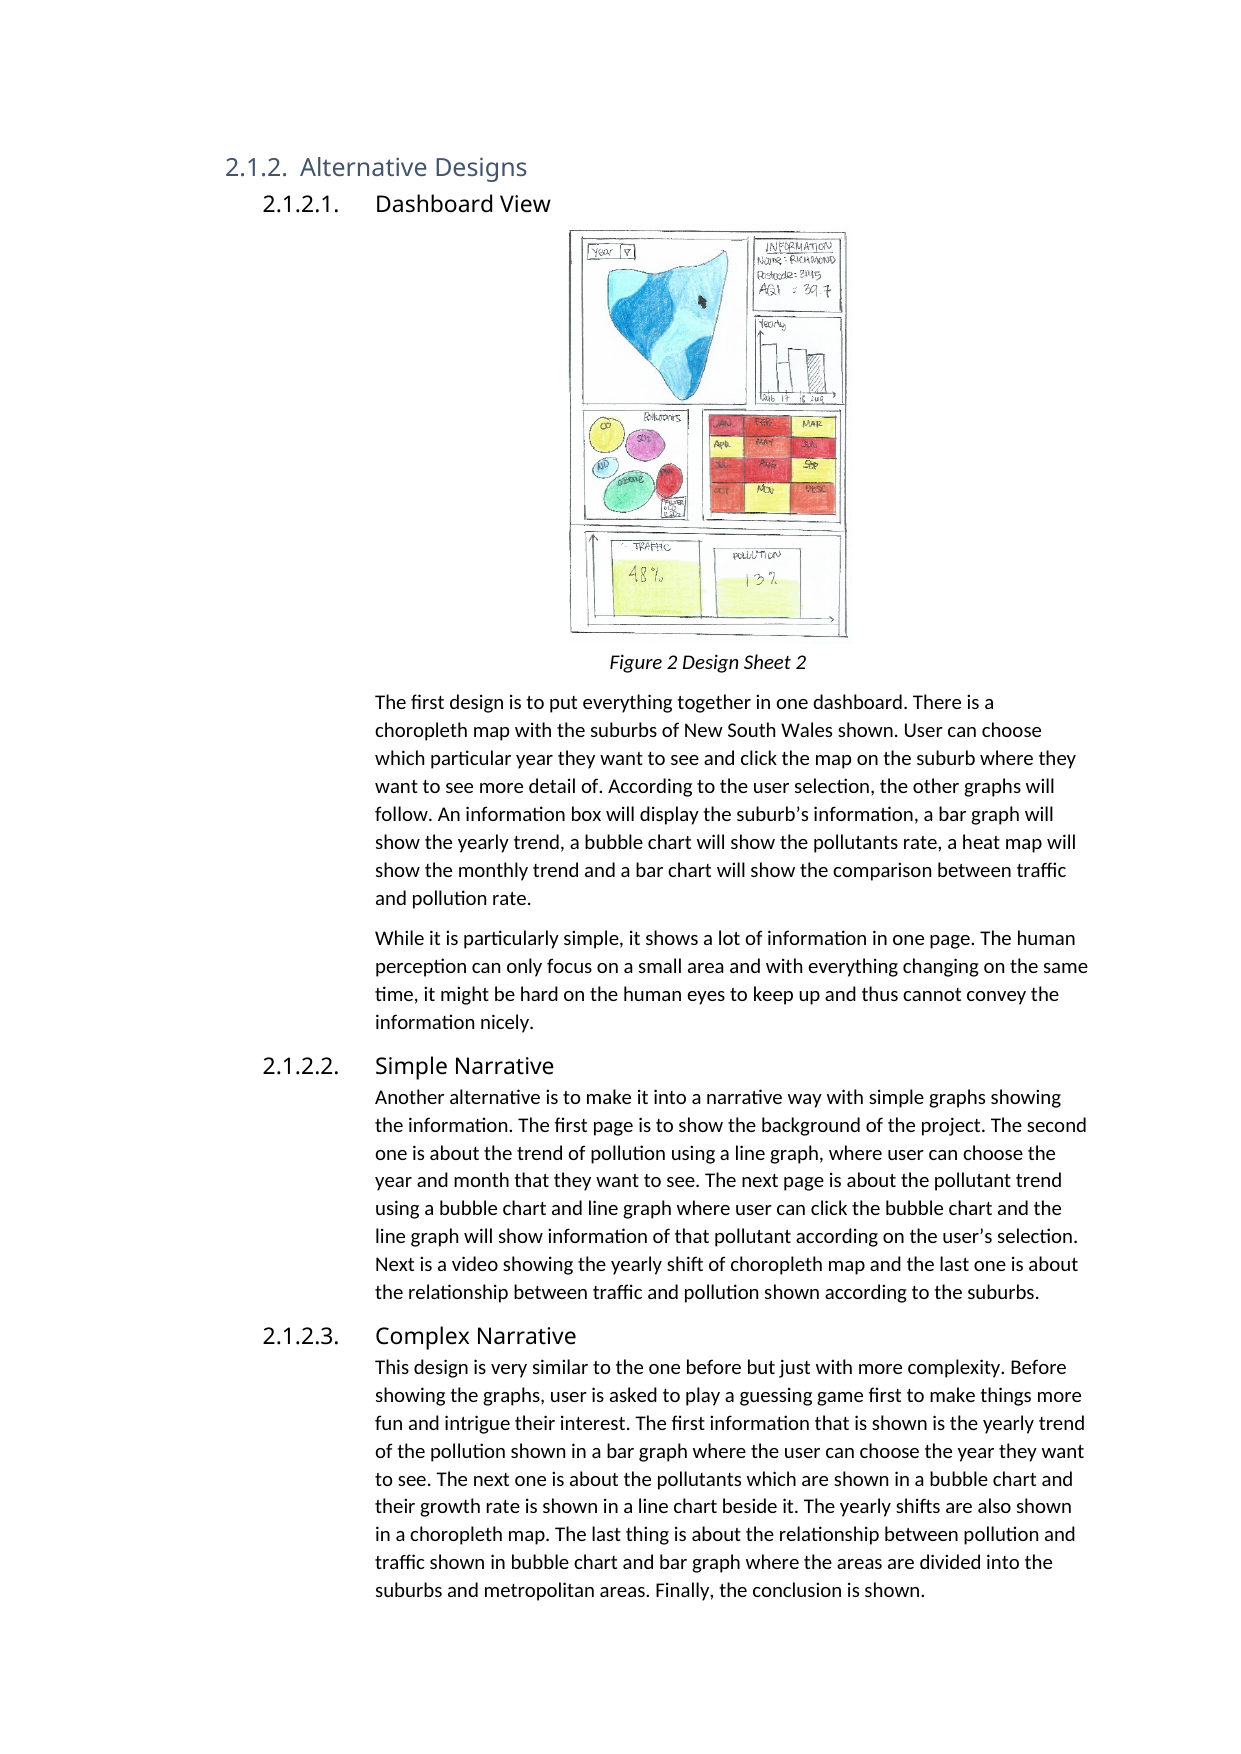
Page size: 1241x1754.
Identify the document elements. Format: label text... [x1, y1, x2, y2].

picture [568, 224, 853, 644]
text While it is particularly simple, it shows a lot of information in one page. The human perception can only focus on a small area and with everything changing on the same time, it might be hard on the human eyes to keep up and thus cannot convey the information nicely. [375, 925, 1090, 1034]
subtitle Alternative Designs [225, 150, 1090, 184]
subtitle Simple Narrative [262, 1049, 1090, 1081]
text This design is very similar to the one before but just with more complexity. Before showing the graphs, user is asked to play a guessing game first to make things more fun and intrigue their interest. The first information that is shown is the yearly trend of the pollution shown in a bar graph where the user can choose the year they want to see. The next one is about the pollutants which are shown in a bubble chart and their growth rate is shown in a line chart beside it. The yearly shifts are also shown in a choropleth map. The last thing is about the relationship between pollution and traffic shown in bubble chart and bar graph where the areas are divided into the suburbs and metropolitan areas. Finally, the conclusion is shown. [375, 1354, 1090, 1603]
text The first design is to put everything together in one dashboard. There is a choropleth map with the suburbs of New South Wales shown. User can choose which particular year they want to see and click the map on the suburb where they want to see more detail of. According to the user selection, the other graphs will follow. An information box will display the suburb’s information, a bar graph will show the yearly trend, a bubble chart will show the pollutants rate, a heat map will show the monthly trend and a bar chart will show the comparison between traffic and pollution rate. [375, 689, 1090, 910]
text Another alternative is to make it into a narrative way with simple graphs showing the information. The first page is to show the background of the project. The second one is about the trend of pollution using a line graph, where user can choose the year and month that they want to see. The next page is about the pollutant trend using a bubble chart and line graph where user can click the bubble chart and the line graph will show information of that pollutant according on the user’s selection. Next is a video showing the yearly shift of choropleth map and the last one is about the relationship between traffic and pollution shown according to the suburbs. [375, 1084, 1090, 1305]
subtitle Complex Narrative [262, 1320, 1090, 1351]
subtitle Dashboard View [262, 188, 1090, 219]
